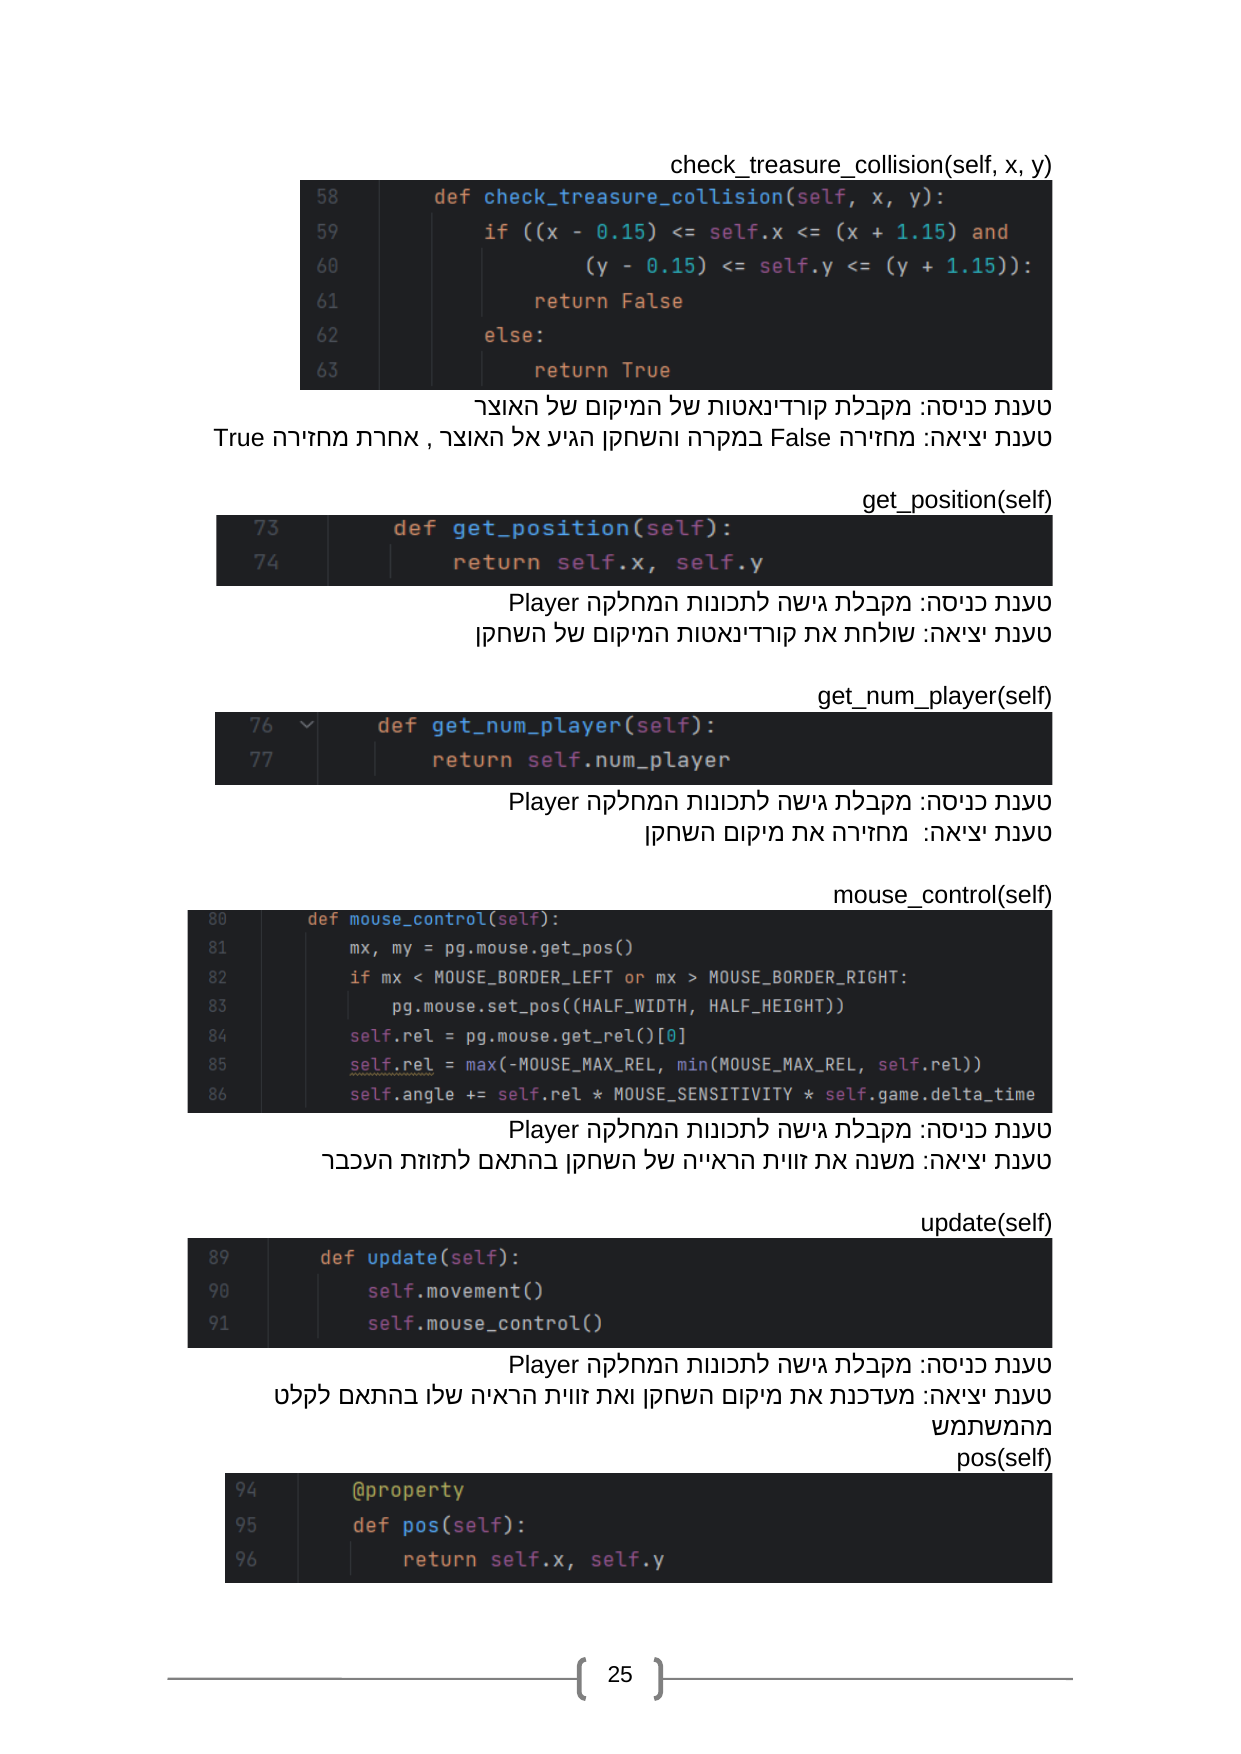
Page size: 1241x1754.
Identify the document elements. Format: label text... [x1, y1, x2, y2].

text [187, 1348, 1053, 1583]
picture [187, 910, 1053, 1113]
picture [187, 1238, 1053, 1348]
picture [225, 1473, 1053, 1583]
picture [215, 712, 1053, 785]
picture [300, 180, 1053, 390]
picture [216, 515, 1053, 586]
